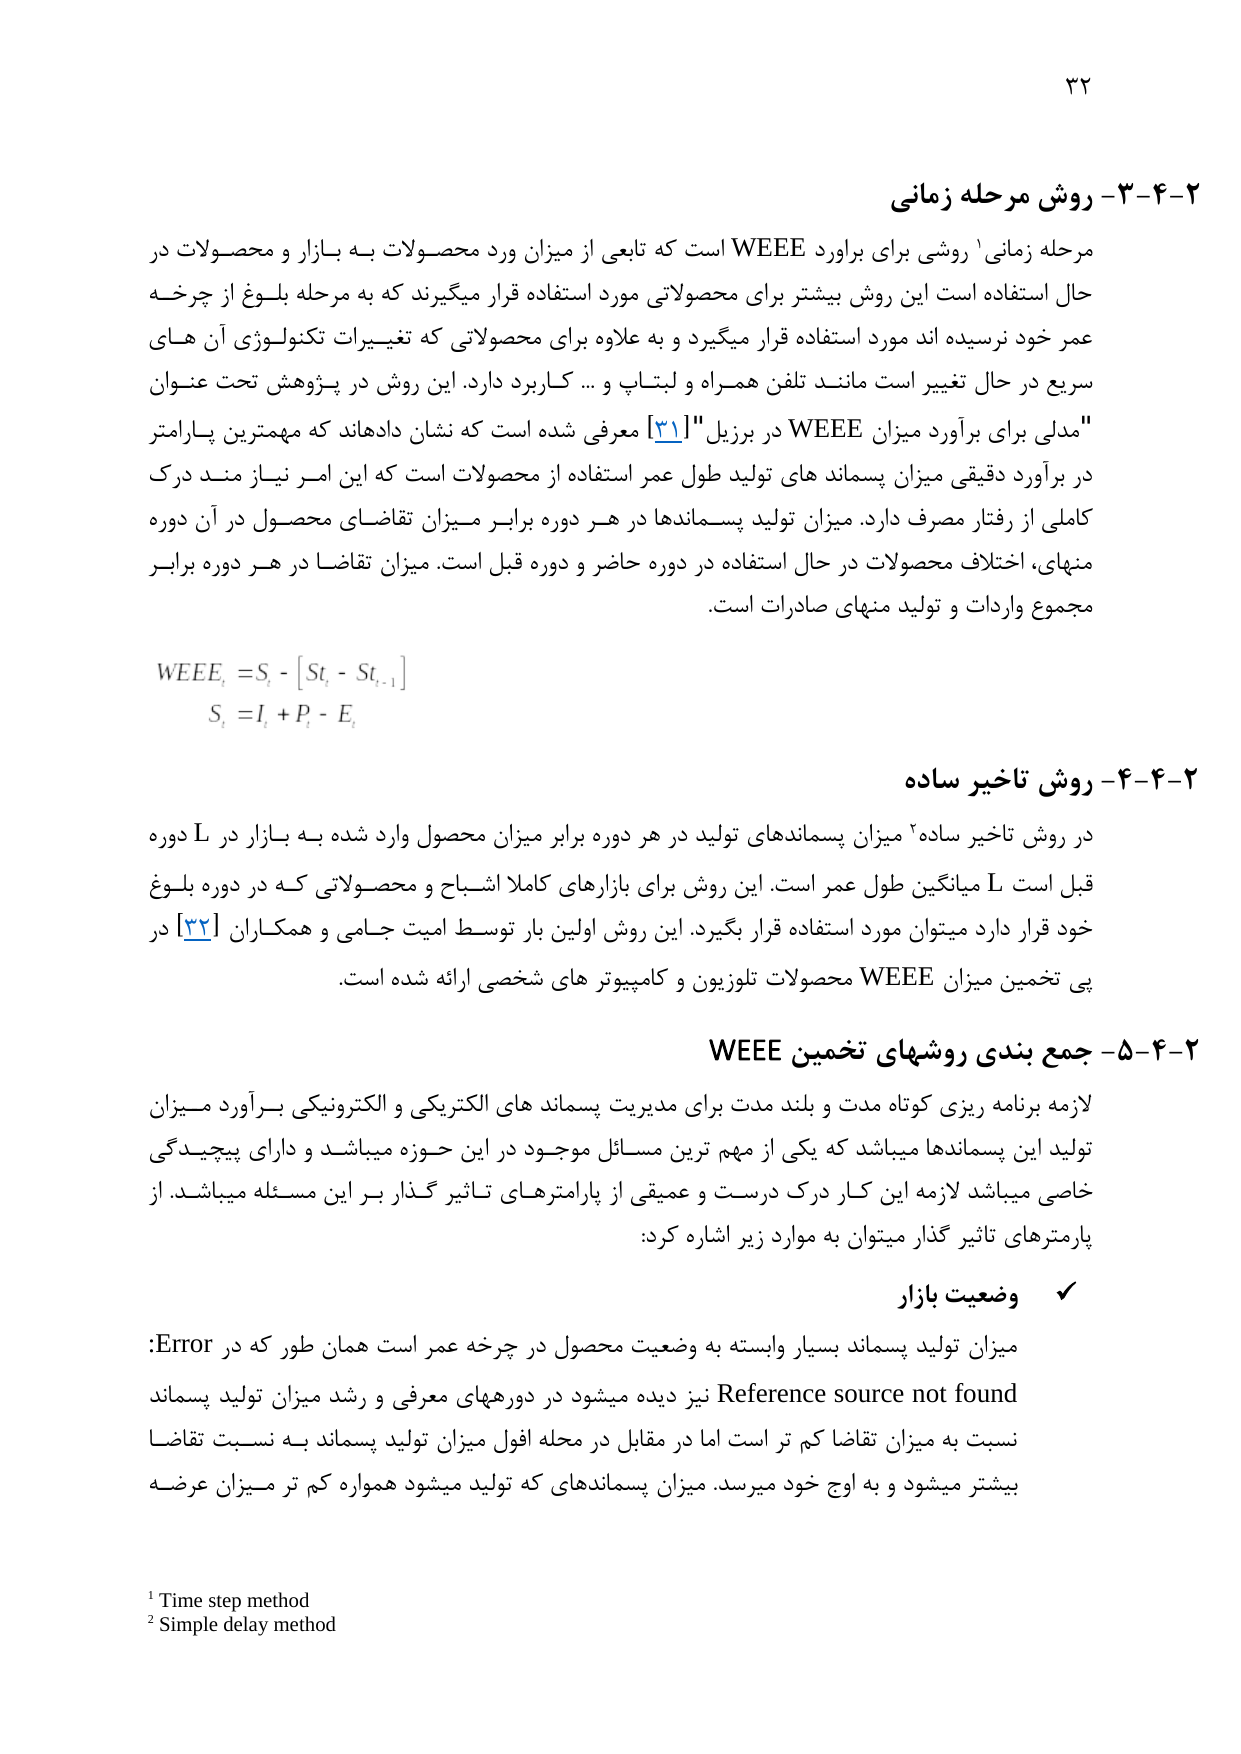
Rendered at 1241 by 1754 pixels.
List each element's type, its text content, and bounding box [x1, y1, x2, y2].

text لازمه برنامه ریزی کوتاه مدت و بلند مدت برای مدیریت پسماند های الکتریکی و الکترونیکی برآورد میزان تولید این پسماندها میباشد که یکی از مهم ترین مسائل موجود در این حوزه میباشد و دارای پیچیدگی خاصی میباشد لازمه این کار درک درست و عمیقی از پارامترهای تاثیر گذار بر این مسئله میباشد. از پارمترهای تاثیر گذار میتوان به موارد زیر اشاره کرد: [148, 1092, 1092, 1252]
subtitle جمع بندی روشهای تخمین WEEE [148, 1029, 1092, 1071]
subtitle روش تاخیر ساده [148, 766, 1092, 800]
list وضعیت بازار [148, 1284, 1055, 1313]
text مرحله زمانی روشی برای براورد WEEE است که تابعی از میزان ورد محصولات به بازار و محصولات در حال استفاده است این روش بیشتر برای محصولاتی مورد استفاده قرار میگیرند که به مرحله بلوغ از چرخه عمر خود نرسیده اند مورد استفاده قرار میگیرد و به علاوه برای محصولاتی که تغییرات تکنولوژی آن های سریع در حال تغییر است مانند تلفن همراه و لبتاپ و ... کاربرد دارد. این روش در پژوهش تحت عنوان "مدلی برای برآورد میزان WEEE در برزیل"[31] معرفی شده است که نشان دادهاند که مهمترین پارامتر در برآورد دقیقی میزان پسماند های تولید طول عمر استفاده از محصولات است که این امر نیاز مند درک کاملی از رفتار مصرف دارد. میزان تولید پسماندها در هر دوره برابر میزان تقاضای محصول در آن دوره منهای، اختلاف محصولات در حال استفاده در دوره حاضر و دوره قبل است. میزان تقاضا در هر دوره برابر مجموع واردات و تولید منهای صادرات است. [148, 231, 1092, 623]
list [148, 1327, 1017, 1500]
subtitle روش مرحله زمانی [148, 181, 1092, 215]
text در روش تاخیر ساده میزان پسماندهای تولید در هر دوره برابر میزان محصول وارد شده به بازار در L دوره قبل است L میانگین طول عمر است. این روش برای بازارهای کاملا اشباح و محصولاتی که در دوره بلوغ خود قرار دارد میتوان مورد استفاده قرار بگیرد. این روش اولین بار توسط امیت جامی و همکاران [32] در پی تخمین میزان WEEE محصولات تلوزیون و کامپیوتر های شخصی ارائه شده است. [148, 816, 1092, 995]
